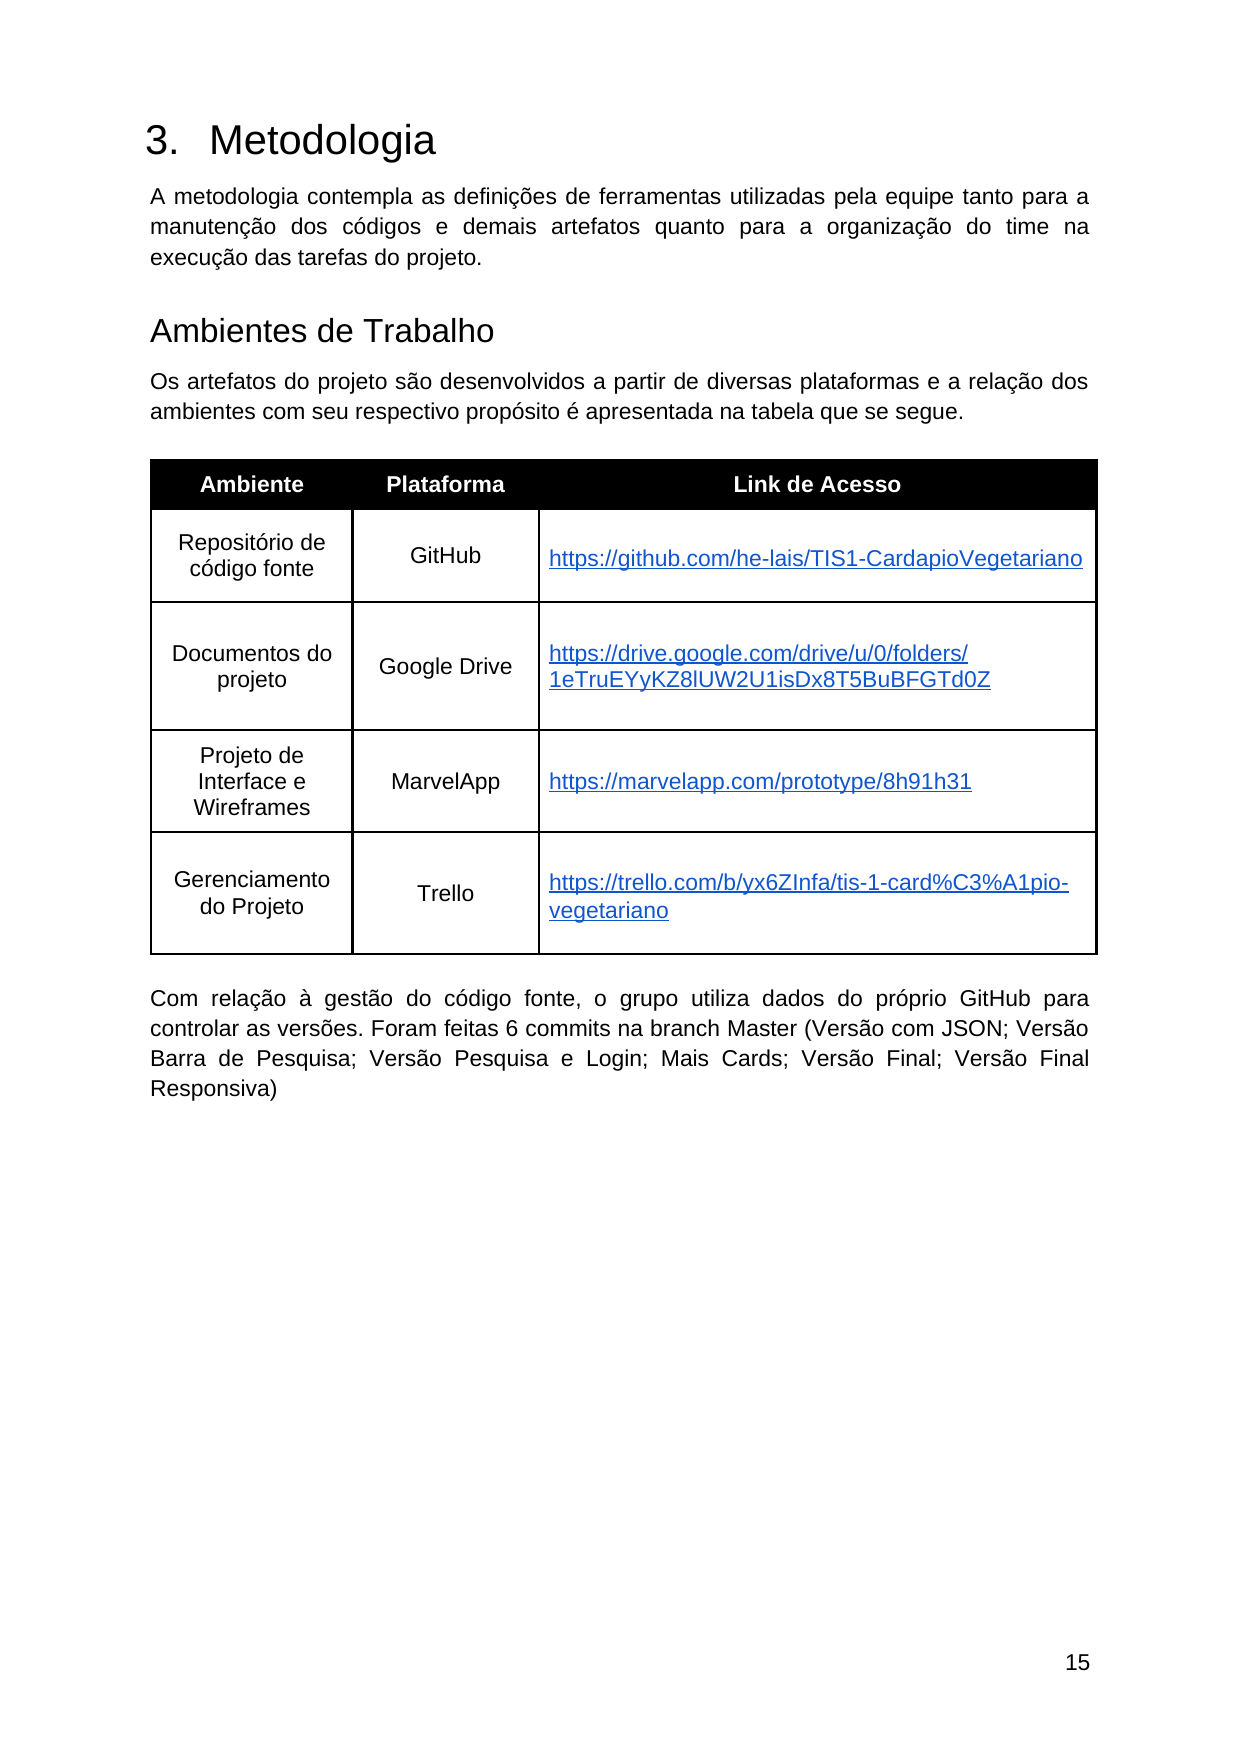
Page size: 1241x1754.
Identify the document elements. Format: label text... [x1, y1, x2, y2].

table_header Ambiente [152, 461, 351, 508]
table_cell Trello [354, 833, 538, 952]
table_cell Projeto de Interface e Wireframes [152, 731, 351, 831]
text A metodologia contempla as definições de ferramentas utilizadas pela equipe tanto para a manutenção dos códigos e demais artefatos quanto para a organização do time na execução das tarefas do projeto. [150, 183, 1090, 270]
text Os artefatos do projeto são desenvolvidos a partir de diversas plataformas e a relação dos ambientes com seu respectivo propósito é apresentada na tabela que se segue. [150, 368, 1090, 424]
table_cell Documentos do projeto [152, 603, 351, 729]
table_cell https://trello.com/b/yx6ZInfa/tis-1-card%C3%A1pio-vegetariano [540, 833, 1095, 952]
table_cell GitHub [354, 510, 538, 601]
table_header Plataforma [354, 461, 538, 508]
table_cell Google Drive [354, 603, 538, 729]
text Com relação à gestão do código fonte, o grupo utiliza dados do próprio GitHub para controlar as versões. Foram feitas 6 commits na branch Master (Versão com JSON; Versão Barra de Pesquisa; Versão Pesquisa e Login; Mais Cards; Versão Final; Versão Final Responsiva) [150, 985, 1090, 1102]
table_cell MarvelApp [354, 731, 538, 831]
table_cell Repositório de código fonte [152, 510, 351, 601]
table_cell https://drive.google.com/drive/u/0/folders/1eTruEYyKZ8lUW2U1isDx8T5BuBFGTd0Z [540, 603, 1095, 729]
table_cell https://marvelapp.com/prototype/8h91h31 [540, 731, 1095, 831]
table_header Link de Acesso [540, 461, 1095, 508]
table_cell https://github.com/he-lais/TIS1-CardapioVegetariano [540, 510, 1095, 601]
subtitle Metodologia [179, 115, 1090, 163]
table_cell Gerenciamento do Projeto [152, 833, 351, 952]
subtitle Ambientes de Trabalho [150, 311, 1090, 349]
